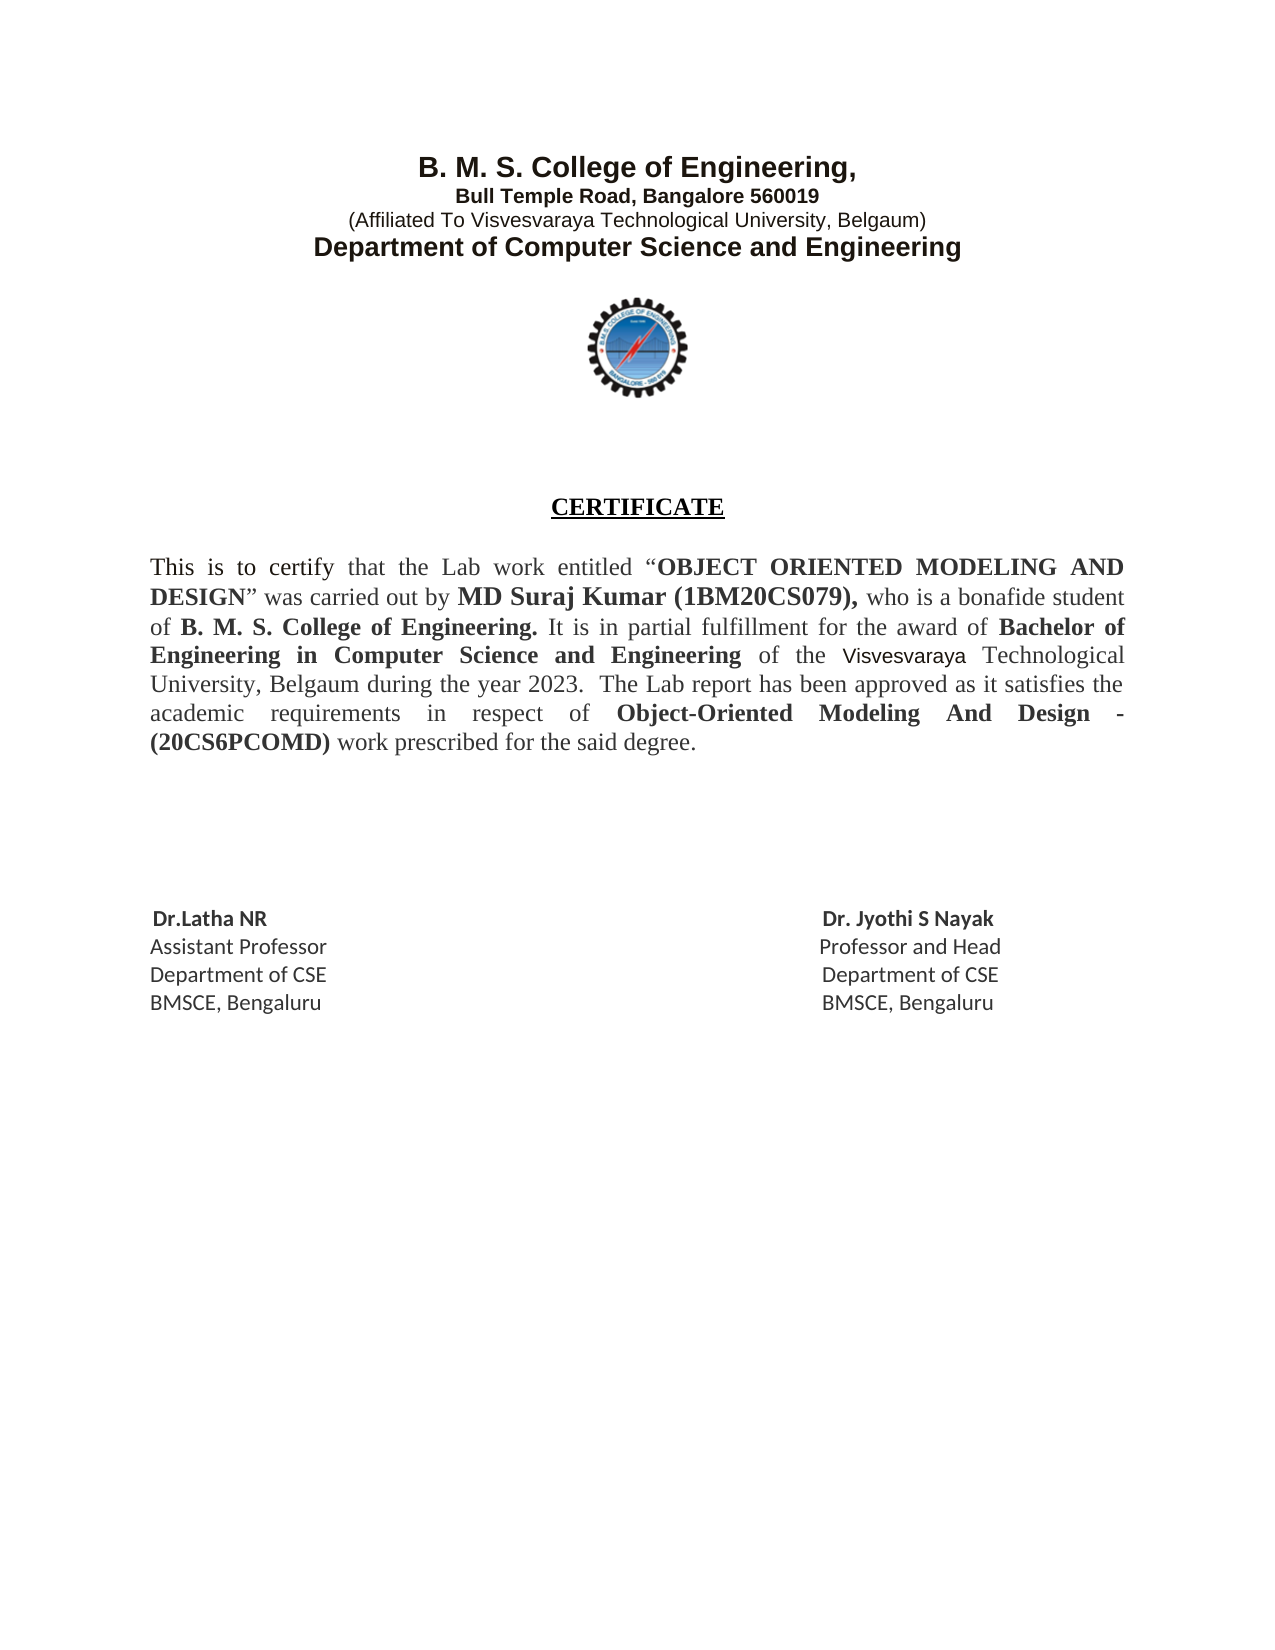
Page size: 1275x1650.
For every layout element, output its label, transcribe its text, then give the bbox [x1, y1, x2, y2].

text (Affiliated To Visvesvaraya Technological University, Belgaum) [150, 207, 1125, 231]
text Bull Temple Road, Bangalore 560019 [150, 183, 1125, 207]
picture [583, 293, 692, 402]
text Department of CSE Department of CSE [150, 960, 1125, 988]
text This is to certify that the Lab work entitled “OBJECT ORIENTED MODELING AND DESIGN” was carried out by MD Suraj Kumar (1BM20CS079), who is a bonafide student of B. M. S. College of Engineering. It is in partial fulfillment for the award of Bachelor of Engineering in Computer Science and Engineering of the Visvesvaraya Technological University, Belgaum during the year 2023. The Lab report has been approved as it satisfies the academic requirements in respect of Object-Oriented Modeling And Design - (20CS6PCOMD) work prescribed for the said degree. [150, 581, 1125, 755]
text Dr.Latha NR Dr. Jyothi S Nayak [0, 904, 1125, 932]
text Assistant Professor Professor and Head [150, 932, 1125, 960]
text CERTIFICATE [150, 492, 1125, 521]
text Department of Computer Science and Engineering [150, 231, 1125, 263]
text B. M. S. College of Engineering, [150, 150, 1125, 183]
text BMSCE, Bengaluru BMSCE, Bengaluru [150, 988, 1125, 1044]
